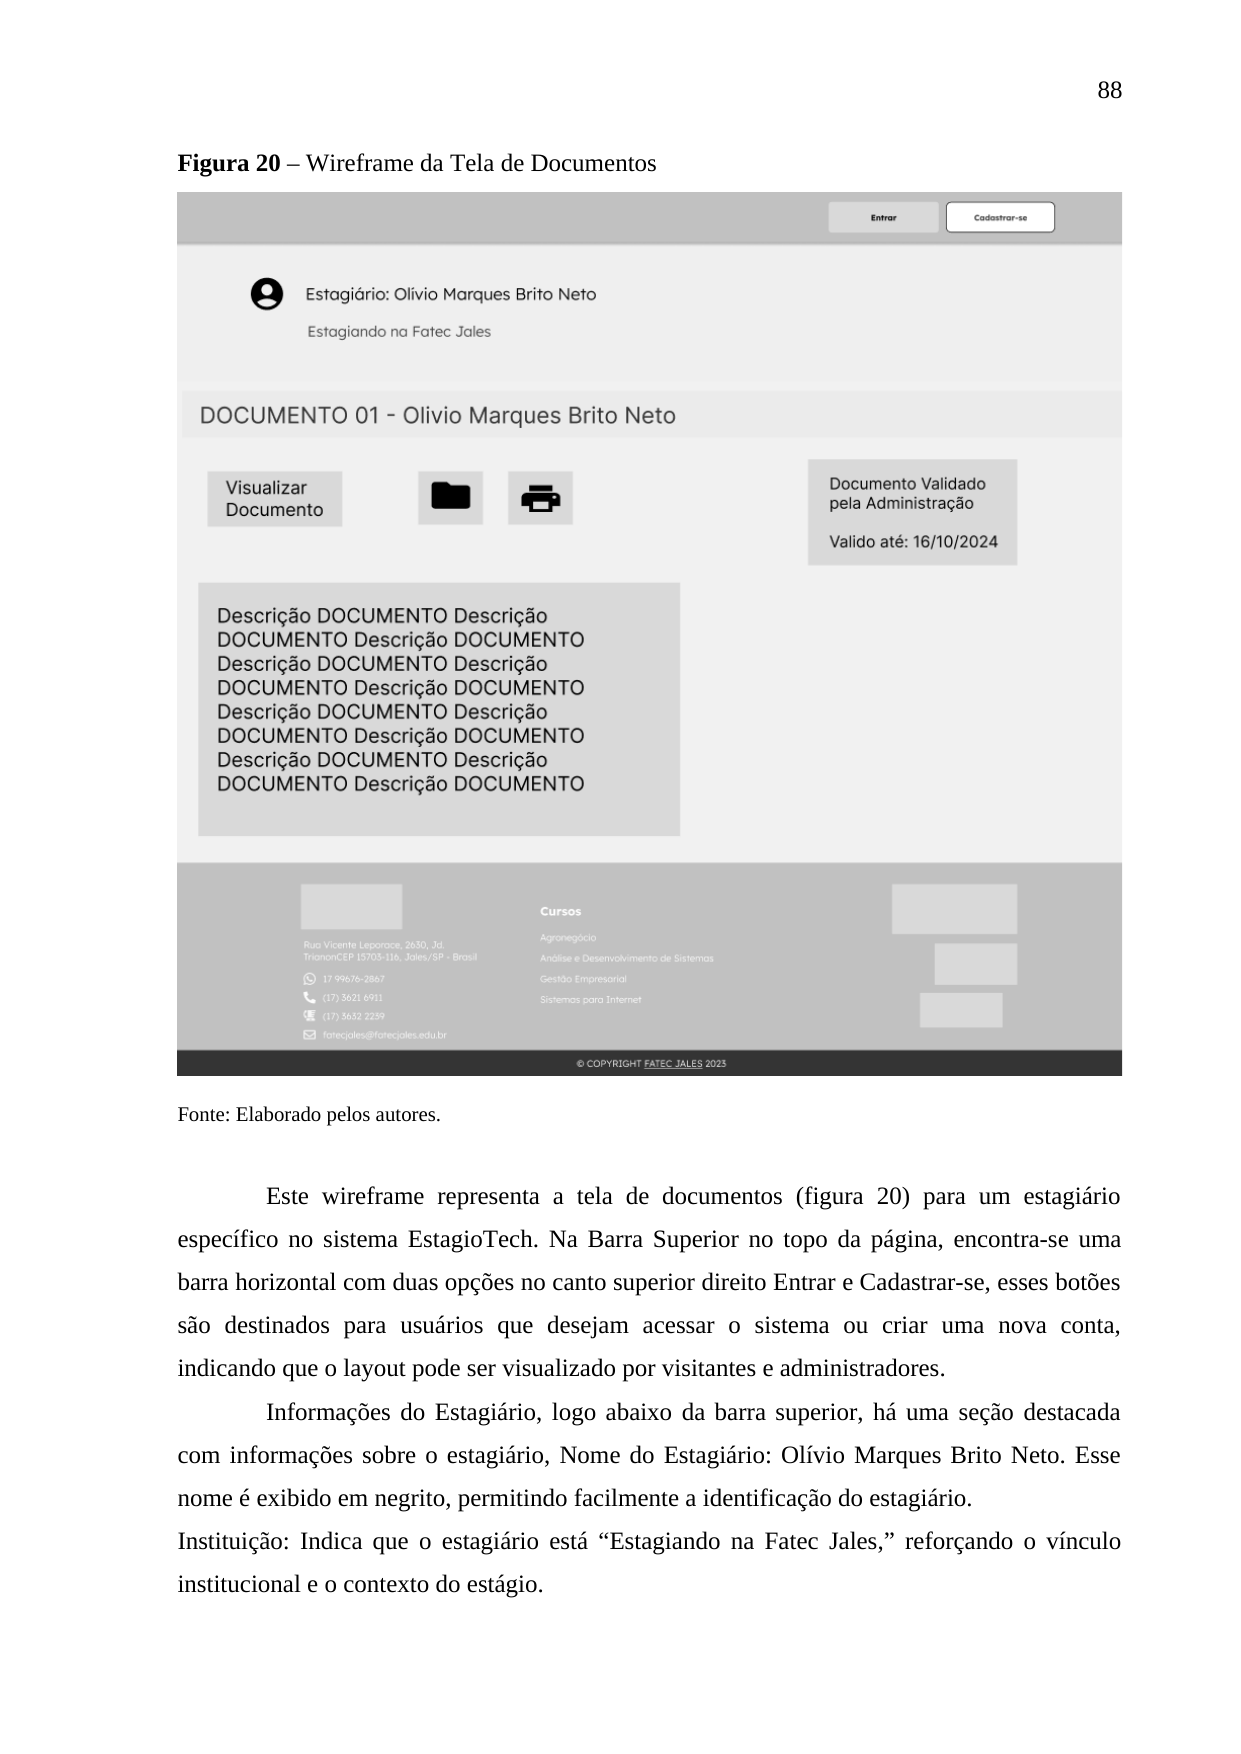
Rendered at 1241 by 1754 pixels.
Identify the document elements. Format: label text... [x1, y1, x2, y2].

text Informações do Estagiário, logo abaixo da barra superior, há uma seção destacada com informações sobre o estagiário, Nome do Estagiário: Olívio Marques Brito Neto. Esse nome é exibido em negrito, permitindo facilmente a identificação do estagiário. [177, 1397, 1122, 1512]
picture [177, 192, 1123, 1076]
text Instituição: Indica que o estagiário está “Estagiando na Fatec Jales,” reforçando o vínculo institucional e o contexto do estágio. [177, 1526, 1122, 1598]
text Fonte: Elaborado pelos autores. [177, 1076, 1122, 1126]
text Figura 20 – Wireframe da Tela de Documentos [177, 148, 1122, 176]
text Este wireframe representa a tela de documentos (figura 20) para um estagiário específico no sistema EstagioTech. Na Barra Superior no topo da página, encontra-se uma barra horizontal com duas opções no canto superior direito Entrar e Cadastrar-se, esses botões são destinados para usuários que desejam acessar o sistema ou criar uma nova conta, indicando que o layout pode ser visualizado por visitantes e administradores. [177, 1181, 1122, 1382]
